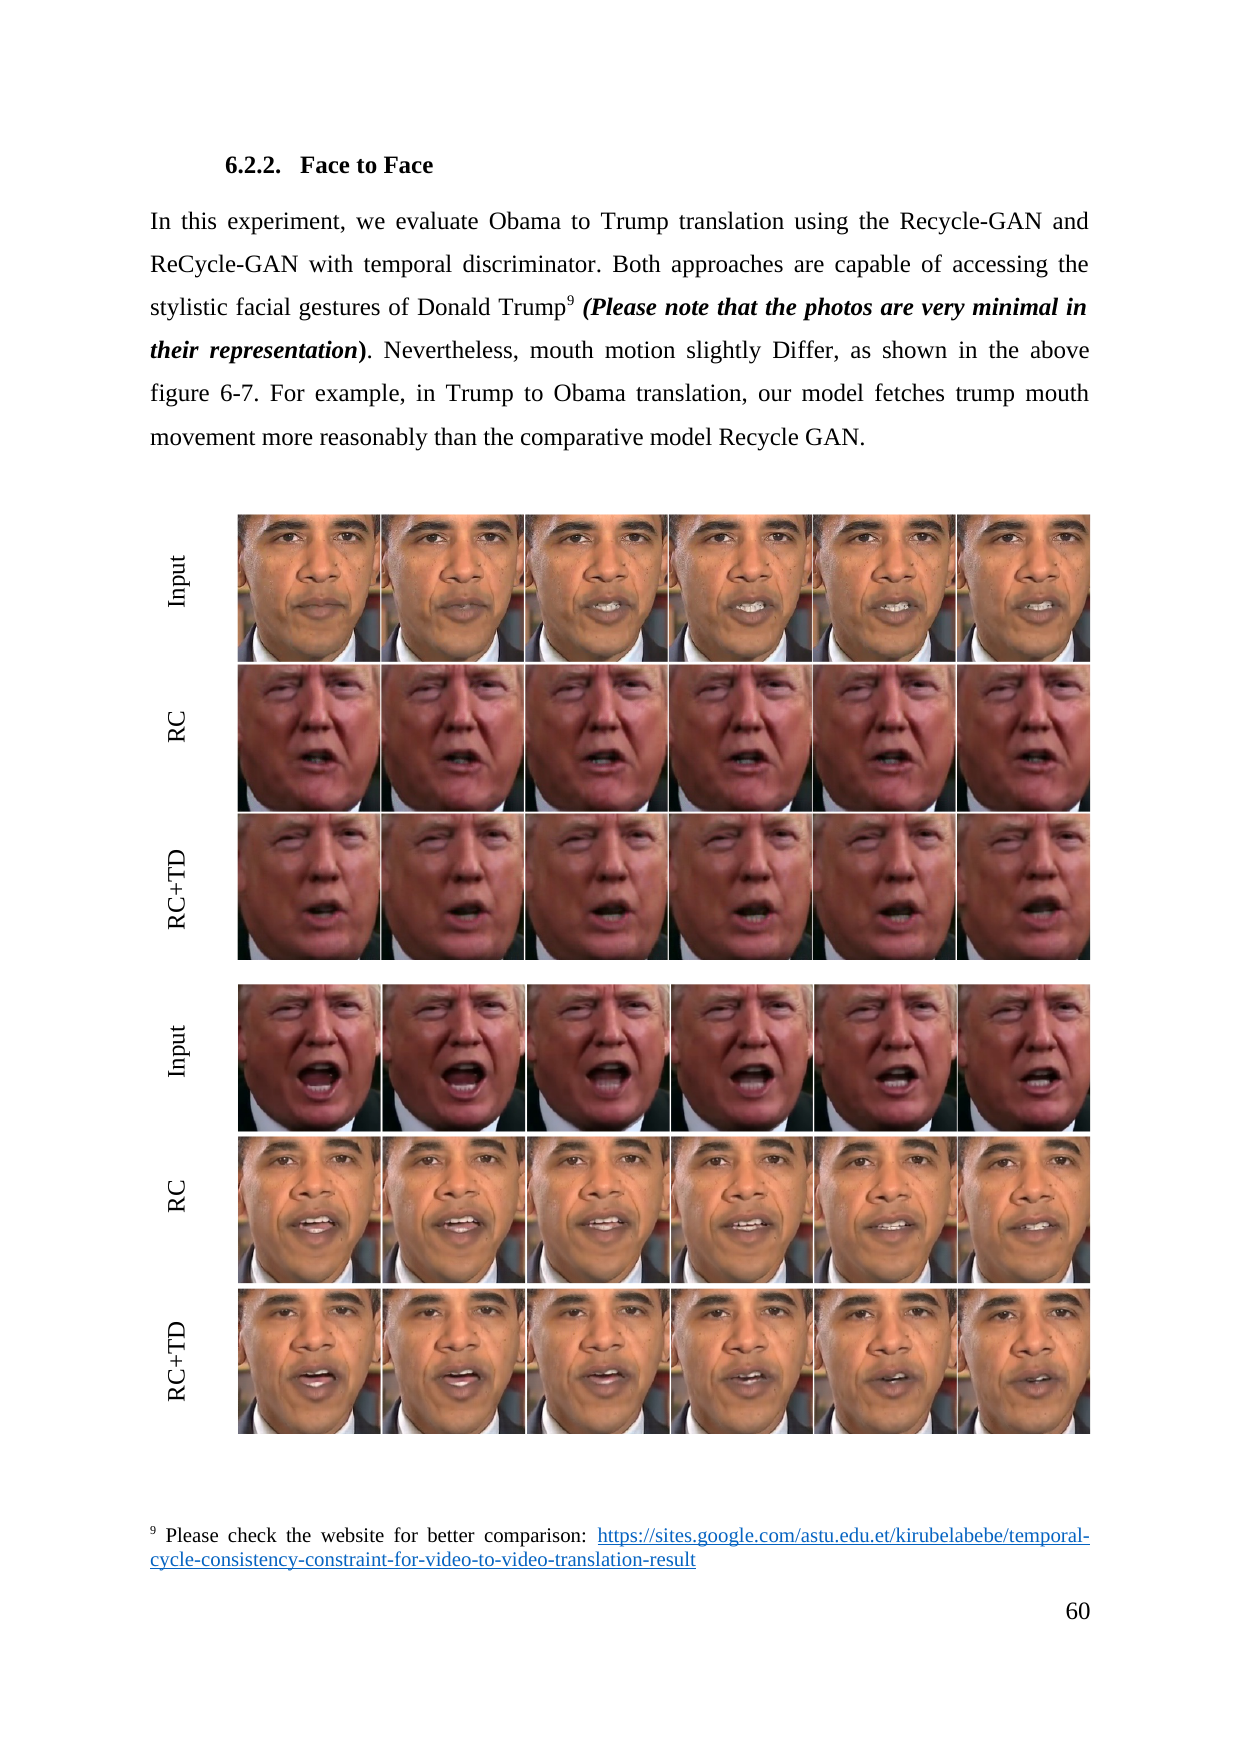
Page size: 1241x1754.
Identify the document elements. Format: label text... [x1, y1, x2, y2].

table_header [226, 490, 1090, 959]
table_cell Input [150, 959, 226, 1104]
table_header Input [150, 490, 226, 635]
subtitle Face to Face [225, 150, 1090, 179]
table_cell RC [150, 1104, 226, 1249]
picture [237, 514, 1091, 960]
table_cell [226, 959, 1090, 1434]
table_cell RC+TD [150, 780, 226, 959]
text In this experiment, we evaluate Obama to Trump translation using the Recycle-GAN and ReCycle-GAN with temporal discriminator. Both approaches are capable of accessing the stylistic facial gestures of Donald Trump (Please note that the photos are very minimal in their representation). Nevertheless, mouth motion slightly Differ, as shown in the above figure 6-7. For example, in Trump to Obama translation, our model fetches trump mouth movement more reasonably than the comparative model Recycle GAN. [150, 206, 1090, 450]
picture [237, 984, 1091, 1434]
table_cell RC+TD [150, 1249, 226, 1434]
table_cell RC [150, 635, 226, 780]
